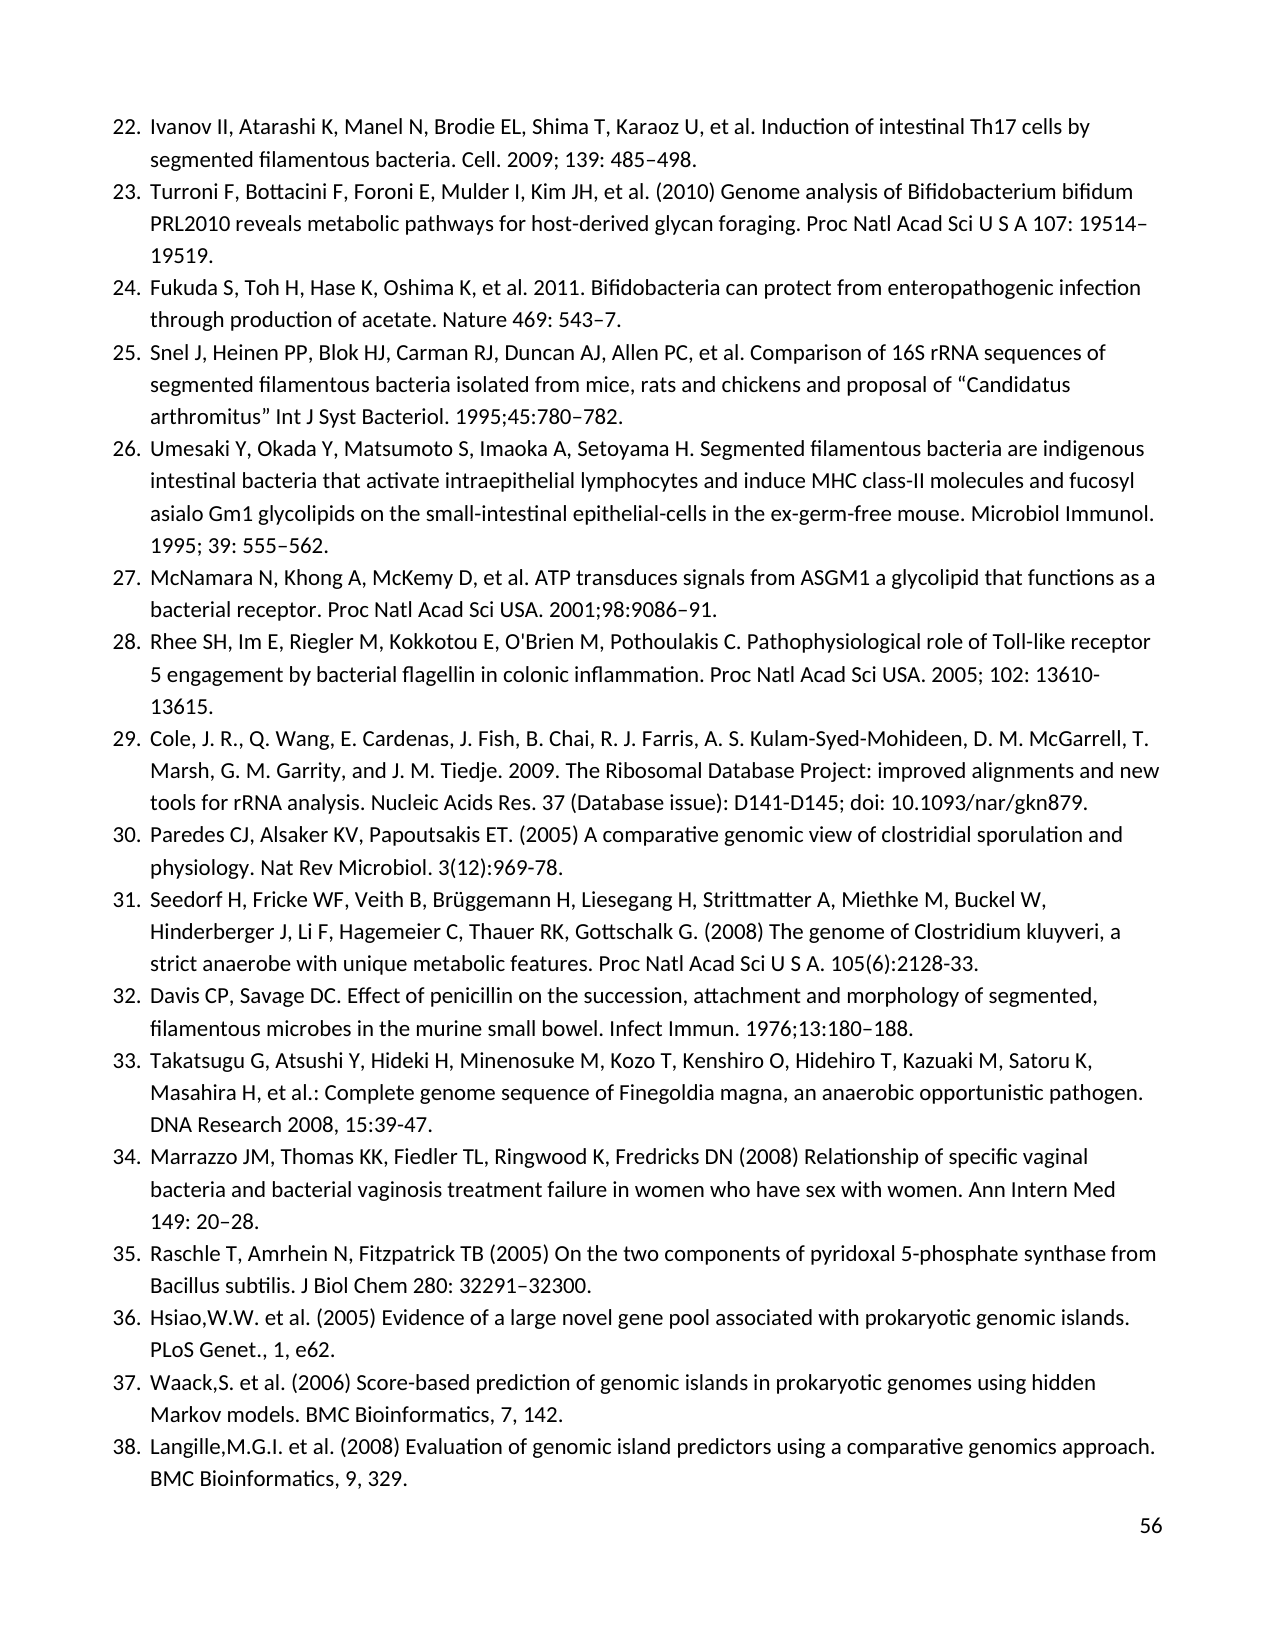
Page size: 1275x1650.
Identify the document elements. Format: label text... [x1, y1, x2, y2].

list Langille,M.G.I. et al. (2008) Evaluation of genomic island predictors using a comparative genomics approach. BMC Bioinformatics, 9, 329. [112, 1432, 1162, 1492]
list Rhee SH, Im E, Riegler M, Kokkotou E, O'Brien M, Pothoulakis C. Pathophysiological role of Toll-like receptor 5 engagement by bacterial flagellin in colonic inflammation. Proc Natl Acad Sci USA. 2005; 102: 13610-13615. [112, 627, 1162, 720]
list Paredes CJ, Alsaker KV, Papoutsakis ET. (2005) A comparative genomic view of clostridial sporulation and physiology. Nat Rev Microbiol. 3(12):969-78. [112, 821, 1162, 881]
list Marrazzo JM, Thomas KK, Fiedler TL, Ringwood K, Fredricks DN (2008) Relationship of specific vaginal bacteria and bacterial vaginosis treatment failure in women who have sex with women. Ann Intern Med 149: 20–28. [112, 1142, 1162, 1235]
list Waack,S. et al. (2006) Score-based prediction of genomic islands in prokaryotic genomes using hidden Markov models. BMC Bioinformatics, 7, 142. [112, 1368, 1162, 1428]
list Takatsugu G, Atsushi Y, Hideki H, Minenosuke M, Kozo T, Kenshiro O, Hidehiro T, Kazuaki M, Satoru K, Masahira H, et al.: Complete genome sequence of Finegoldia magna, an anaerobic opportunistic pathogen. DNA Research 2008, 15:39-47. [112, 1046, 1162, 1138]
list Turroni F, Bottacini F, Foroni E, Mulder I, Kim JH, et al. (2010) Genome analysis of Bifidobacterium bifidum PRL2010 reveals metabolic pathways for host-derived glycan foraging. Proc Natl Acad Sci U S A 107: 19514–19519. [112, 177, 1162, 269]
list McNamara N, Khong A, McKemy D, et al. ATP transduces signals from ASGM1 a glycolipid that functions as a bacterial receptor. Proc Natl Acad Sci USA. 2001;98:9086–91. [112, 563, 1162, 623]
list Hsiao,W.W. et al. (2005) Evidence of a large novel gene pool associated with prokaryotic genomic islands. PLoS Genet., 1, e62. [112, 1303, 1162, 1364]
list Raschle T, Amrhein N, Fitzpatrick TB (2005) On the two components of pyridoxal 5-phosphate synthase from Bacillus subtilis. J Biol Chem 280: 32291–32300. [112, 1239, 1162, 1299]
list Umesaki Y, Okada Y, Matsumoto S, Imaoka A, Setoyama H. Segmented filamentous bacteria are indigenous intestinal bacteria that activate intraepithelial lymphocytes and induce MHC class-II molecules and fucosyl asialo Gm1 glycolipids on the small-intestinal epithelial-cells in the ex-germ-free mouse. Microbiol Immunol. 1995; 39: 555–562. [112, 434, 1162, 559]
list Seedorf H, Fricke WF, Veith B, Brüggemann H, Liesegang H, Strittmatter A, Miethke M, Buckel W, Hinderberger J, Li F, Hagemeier C, Thauer RK, Gottschalk G. (2008) The genome of Clostridium kluyveri, a strict anaerobe with unique metabolic features. Proc Natl Acad Sci U S A. 105(6):2128-33. [112, 885, 1162, 977]
list Ivanov II, Atarashi K, Manel N, Brodie EL, Shima T, Karaoz U, et al. Induction of intestinal Th17 cells by segmented filamentous bacteria. Cell. 2009; 139: 485–498. [112, 112, 1162, 173]
list Fukuda S, Toh H, Hase K, Oshima K, et al. 2011. Bifidobacteria can protect from enteropathogenic infection through production of acetate. Nature 469: 543–7. [112, 273, 1162, 334]
list Davis CP, Savage DC. Effect of penicillin on the succession, attachment and morphology of segmented, filamentous microbes in the murine small bowel. Infect Immun. 1976;13:180–188. [112, 982, 1162, 1042]
list Cole, J. R., Q. Wang, E. Cardenas, J. Fish, B. Chai, R. J. Farris, A. S. Kulam-Syed-Mohideen, D. M. McGarrell, T. Marsh, G. M. Garrity, and J. M. Tiedje. 2009. The Ribosomal Database Project: improved alignments and new tools for rRNA analysis. Nucleic Acids Res. 37 (Database issue): D141-D145; doi: 10.1093/nar/gkn879. [112, 724, 1162, 816]
list Snel J, Heinen PP, Blok HJ, Carman RJ, Duncan AJ, Allen PC, et al. Comparison of 16S rRNA sequences of segmented filamentous bacteria isolated from mice, rats and chickens and proposal of “Candidatus arthromitus” Int J Syst Bacteriol. 1995;45:780–782. [112, 338, 1162, 430]
